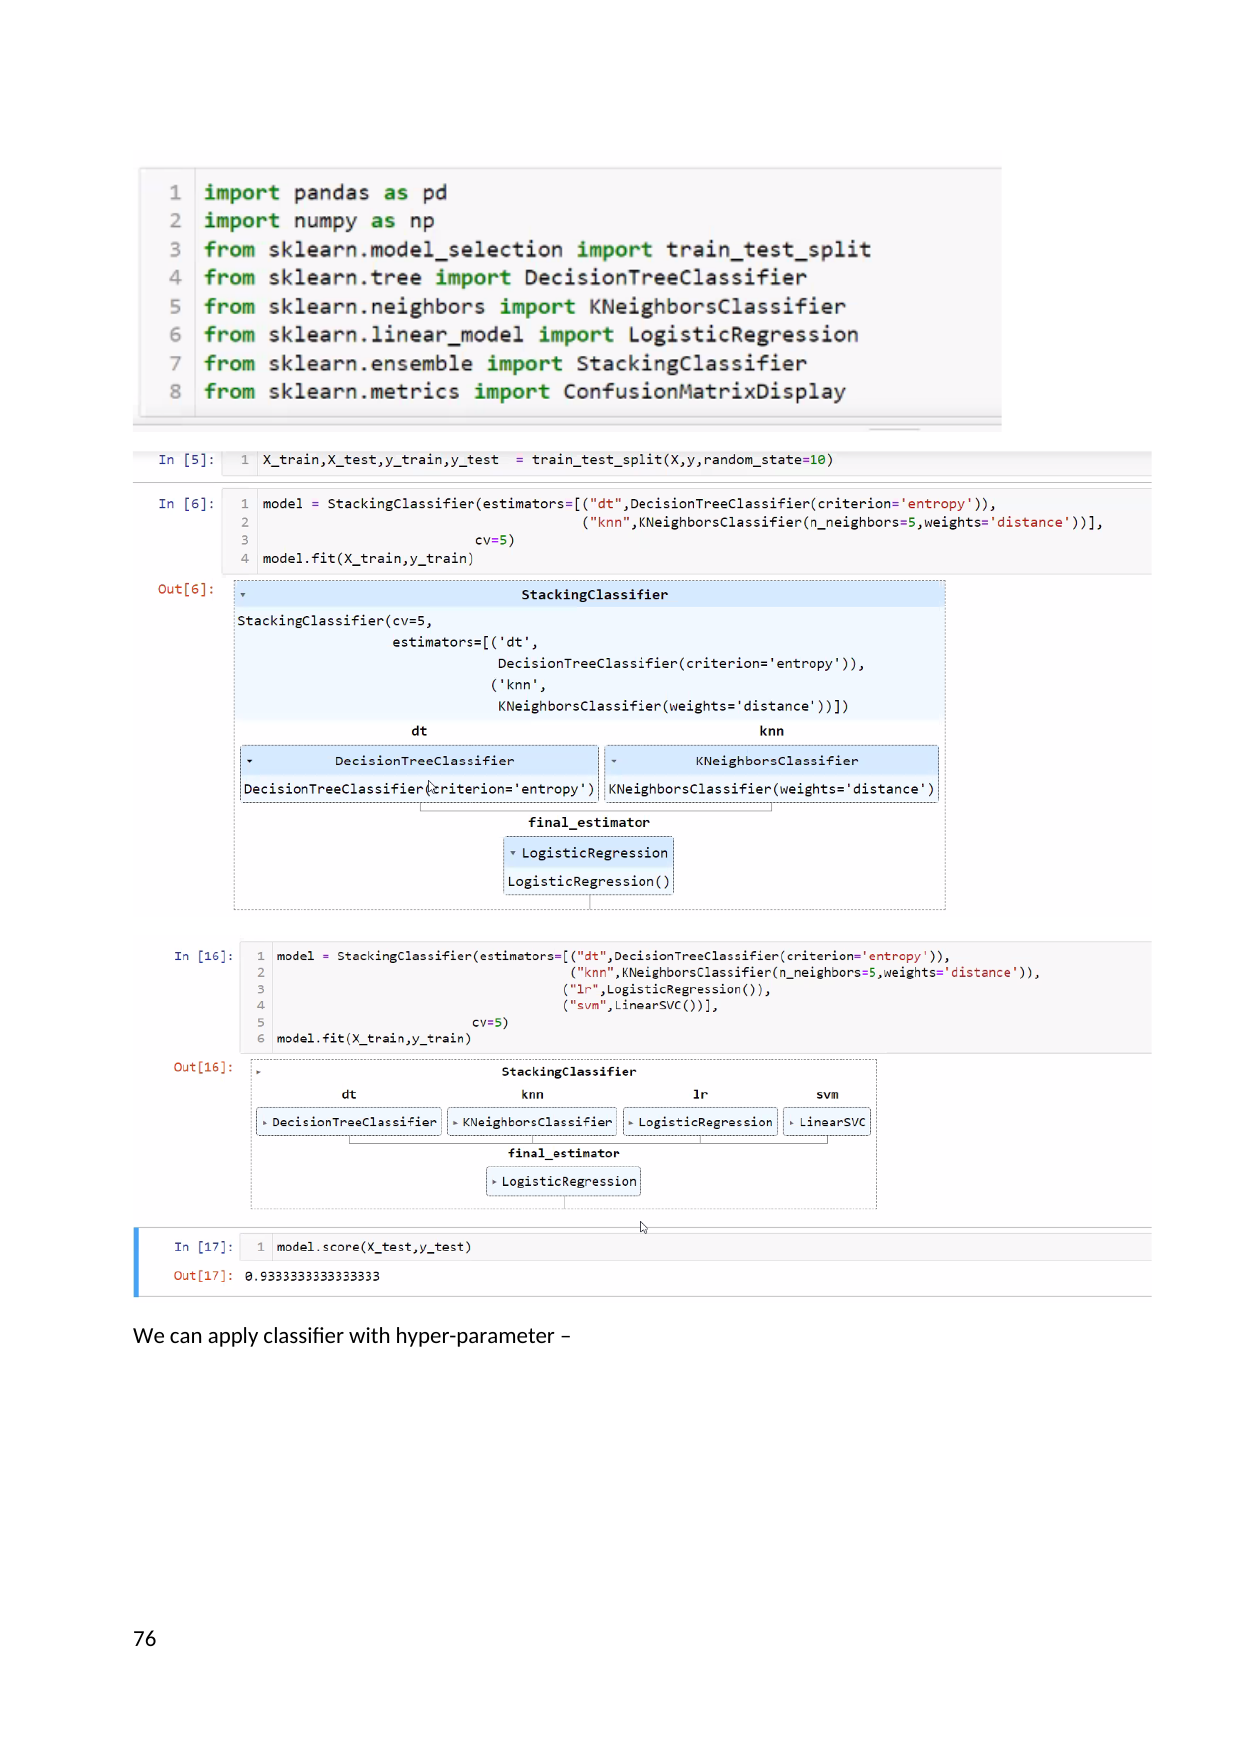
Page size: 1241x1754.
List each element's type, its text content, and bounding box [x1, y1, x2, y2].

picture [132, 150, 1002, 432]
text We can apply classifier with hyper-parameter – [133, 1321, 1152, 1349]
picture [132, 450, 1152, 917]
picture [132, 935, 1152, 1303]
